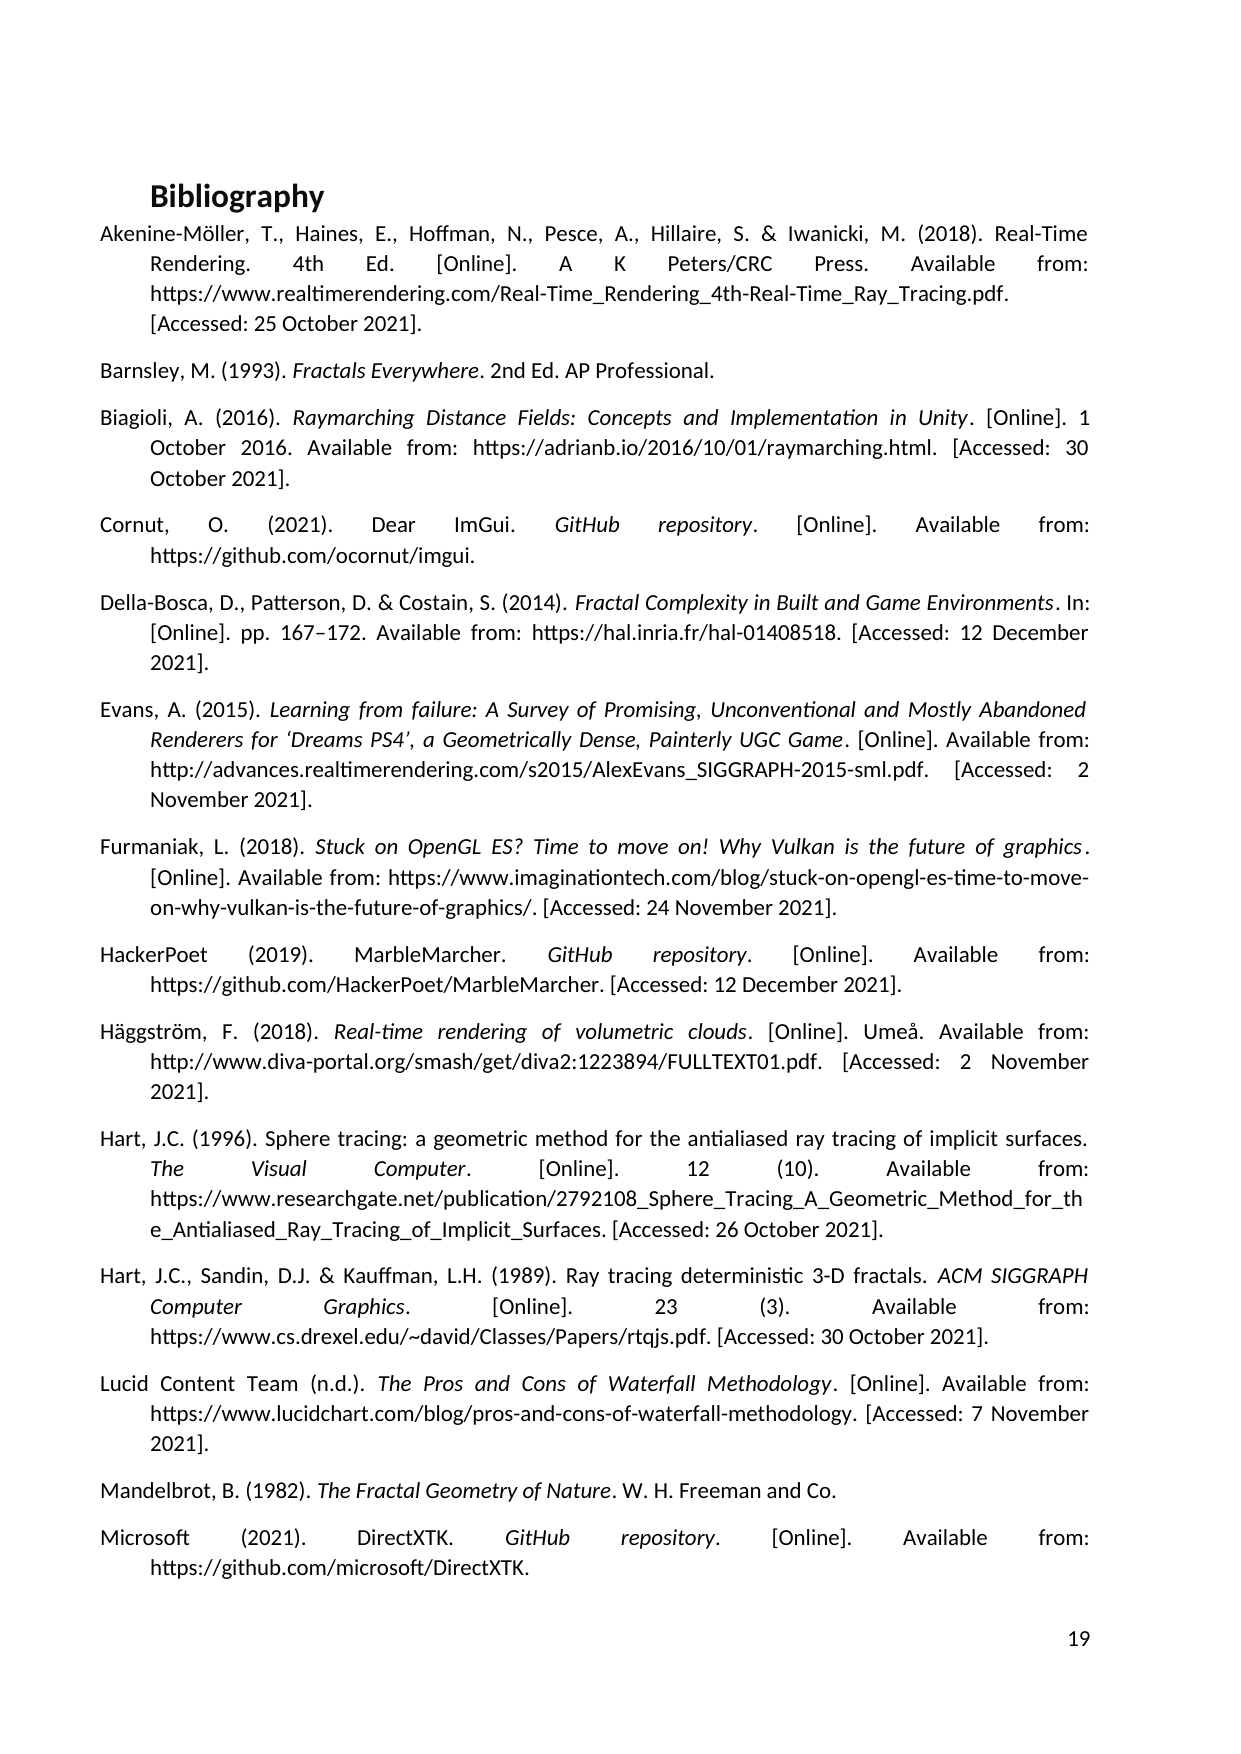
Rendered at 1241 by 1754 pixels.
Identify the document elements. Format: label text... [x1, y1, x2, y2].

subtitle Bibliography [150, 175, 1090, 216]
